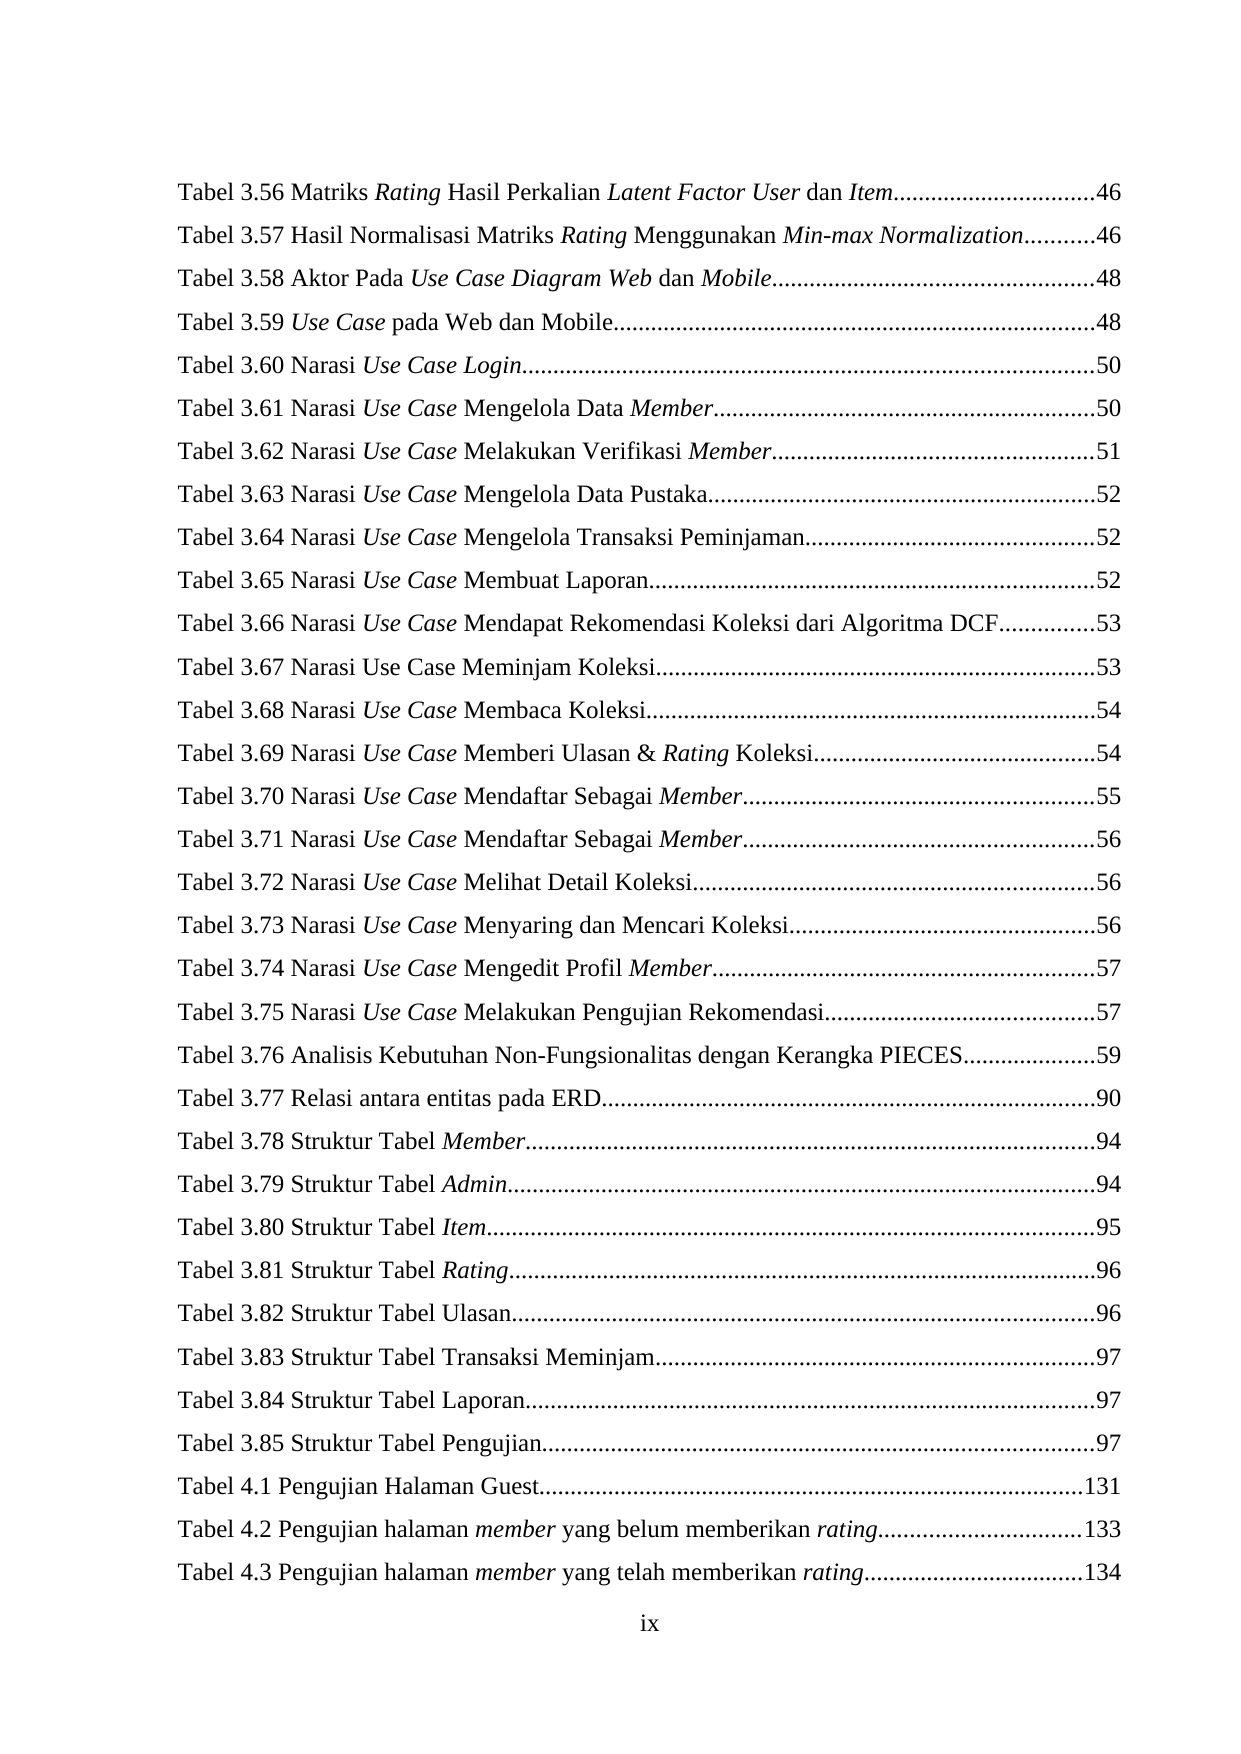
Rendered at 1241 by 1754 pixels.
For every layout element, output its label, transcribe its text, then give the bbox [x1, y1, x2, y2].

text Tabel 3.75 Narasi Use Case Melakukan Pengujian Rekomendasi 57 [177, 997, 1122, 1025]
text Tabel 3.67 Narasi Use Case Meminjam Koleksi 53 [177, 652, 1122, 680]
text Tabel 3.81 Struktur Tabel Rating 96 [177, 1255, 1122, 1284]
text Tabel 3.70 Narasi Use Case Mendaftar Sebagai Member 55 [177, 781, 1122, 810]
text Tabel 3.56 Matriks Rating Hasil Perkalian Latent Factor User dan Item 46 [177, 177, 1122, 206]
text Tabel 3.68 Narasi Use Case Membaca Koleksi 54 [177, 695, 1122, 723]
text Tabel 3.76 Analisis Kebutuhan Non-Fungsionalitas dengan Kerangka PIECES 59 [177, 1040, 1122, 1068]
text Tabel 3.59 Use Case pada Web dan Mobile 48 [177, 307, 1122, 335]
text Tabel 3.82 Struktur Tabel Ulasan 96 [177, 1298, 1122, 1327]
text Tabel 3.74 Narasi Use Case Mengedit Profil Member 57 [177, 953, 1122, 982]
text Tabel 3.71 Narasi Use Case Mendaftar Sebagai Member 56 [177, 824, 1122, 853]
text Tabel 3.62 Narasi Use Case Melakukan Verifikasi Member 51 [177, 436, 1122, 465]
text Tabel 3.73 Narasi Use Case Menyaring dan Mencari Koleksi 56 [177, 910, 1122, 939]
text Tabel 3.66 Narasi Use Case Mendapat Rekomendasi Koleksi dari Algoritma DCF 53 [177, 608, 1122, 637]
text Tabel 3.57 Hasil Normalisasi Matriks Rating Menggunakan Min-max Normalization 46 [177, 220, 1122, 249]
text Tabel 3.58 Aktor Pada Use Case Diagram Web dan Mobile 48 [177, 263, 1122, 292]
text Tabel 3.72 Narasi Use Case Melihat Detail Koleksi 56 [177, 867, 1122, 896]
text Tabel 3.78 Struktur Tabel Member 94 [177, 1126, 1122, 1155]
text Tabel 3.61 Narasi Use Case Mengelola Data Member 50 [177, 393, 1122, 422]
text Tabel 3.80 Struktur Tabel Item 95 [177, 1212, 1122, 1241]
text Tabel 3.65 Narasi Use Case Membuat Laporan 52 [177, 565, 1122, 594]
text Tabel 4.2 Pengujian halaman member yang belum memberikan rating 133 [177, 1514, 1122, 1543]
text Tabel 3.69 Narasi Use Case Memberi Ulasan & Rating Koleksi 54 [177, 738, 1122, 767]
text Tabel 3.83 Struktur Tabel Transaksi Meminjam 97 [177, 1342, 1122, 1370]
text Tabel 3.85 Struktur Tabel Pengujian 97 [177, 1428, 1122, 1457]
text Tabel 3.84 Struktur Tabel Laporan 97 [177, 1385, 1122, 1413]
text Tabel 4.1 Pengujian Halaman Guest 131 [177, 1471, 1122, 1500]
text Tabel 3.79 Struktur Tabel Admin 94 [177, 1169, 1122, 1198]
text Tabel 3.64 Narasi Use Case Mengelola Transaksi Peminjaman 52 [177, 522, 1122, 551]
text Tabel 4.3 Pengujian halaman member yang telah memberikan rating 134 [177, 1557, 1122, 1586]
text Tabel 3.63 Narasi Use Case Mengelola Data Pustaka 52 [177, 479, 1122, 508]
text Tabel 3.77 Relasi antara entitas pada ERD 90 [177, 1083, 1122, 1112]
text Tabel 3.60 Narasi Use Case Login 50 [177, 350, 1122, 378]
